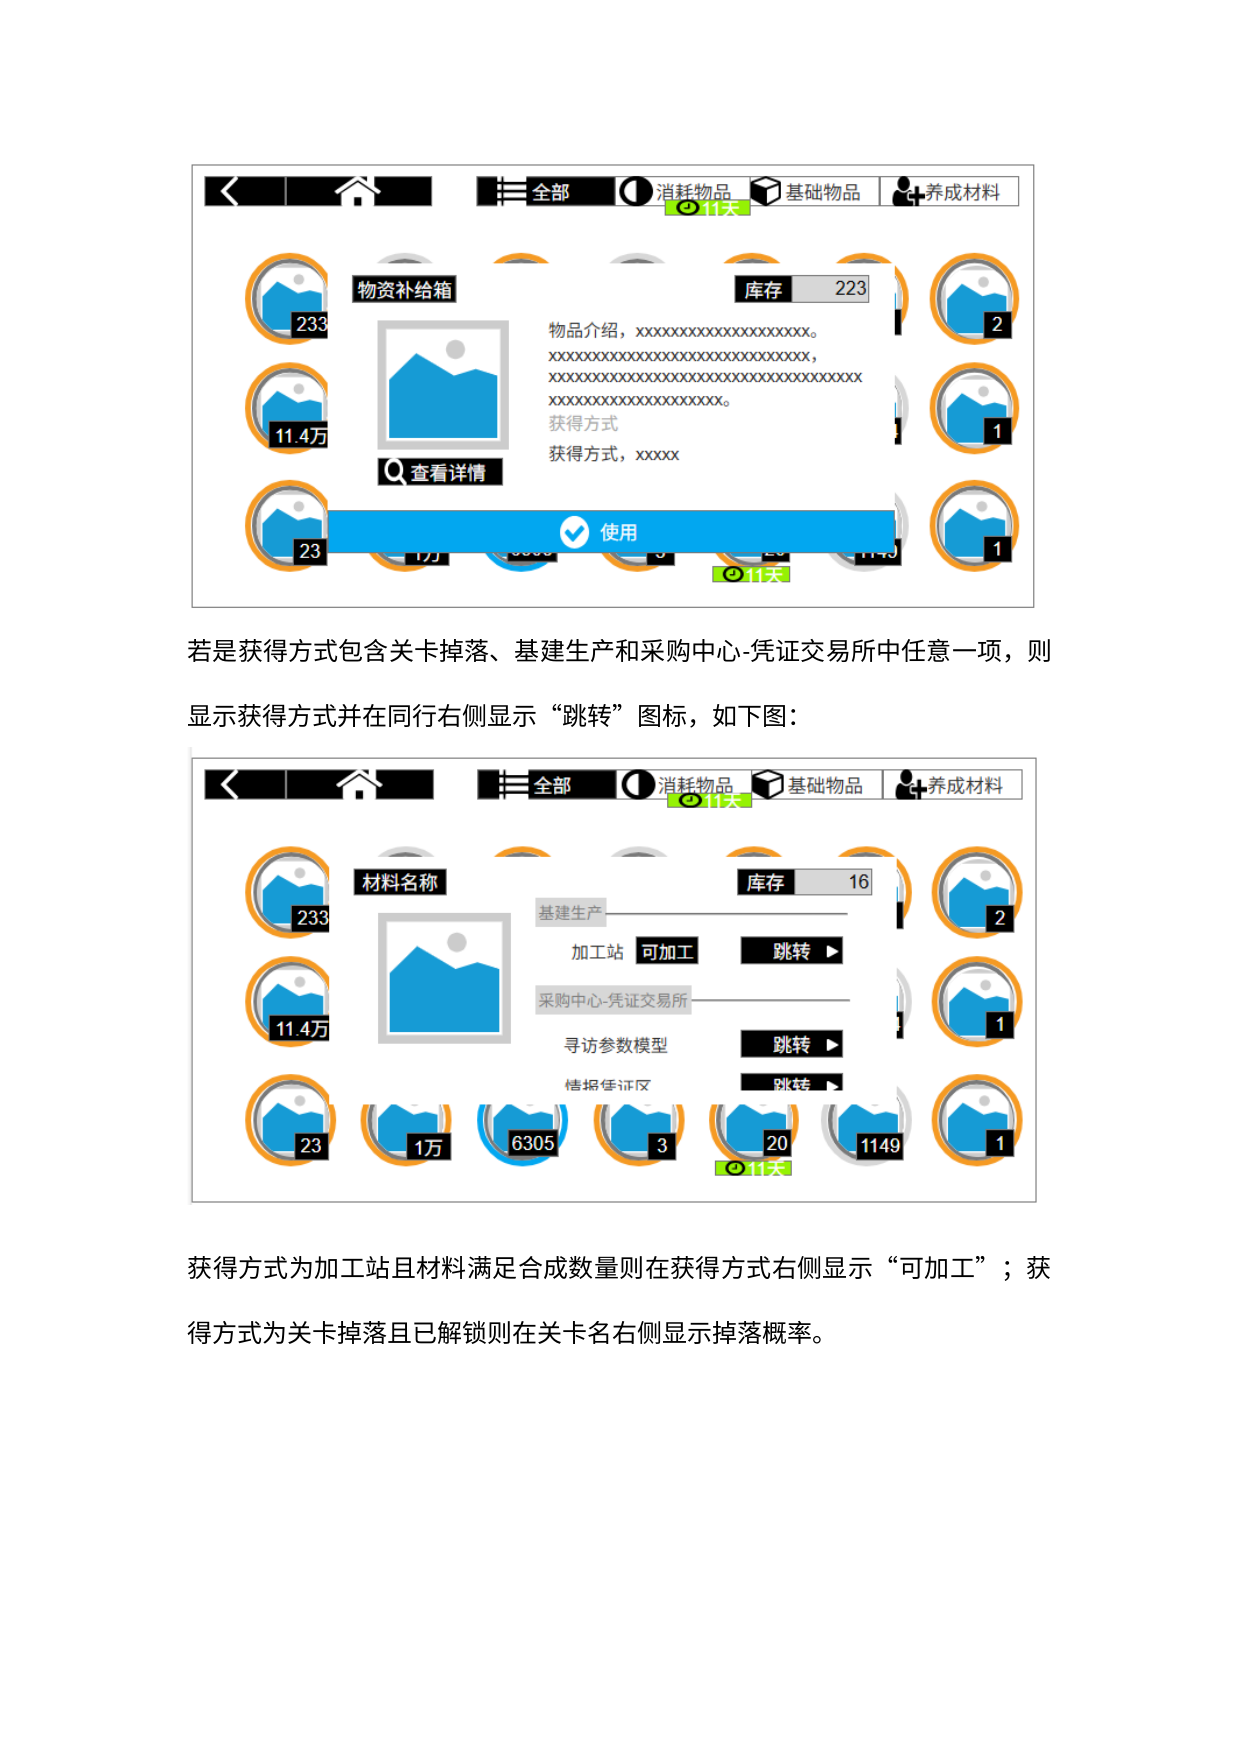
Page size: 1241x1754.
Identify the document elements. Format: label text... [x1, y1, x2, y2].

text 若是获得方式包含关卡掉落、基建生产和采购中心-凭证交易所中任意一项，则显示获得方式并在同行右侧显示“跳转”图标，如下图： [187, 617, 1053, 747]
picture [187, 747, 1053, 1205]
text 获得方式为加工站且材料满足合成数量则在获得方式右侧显示“可加工”；获得方式为关卡掉落且已解锁则在关卡名右侧显示掉落概率。 [187, 1234, 1053, 1364]
picture [187, 162, 1053, 615]
